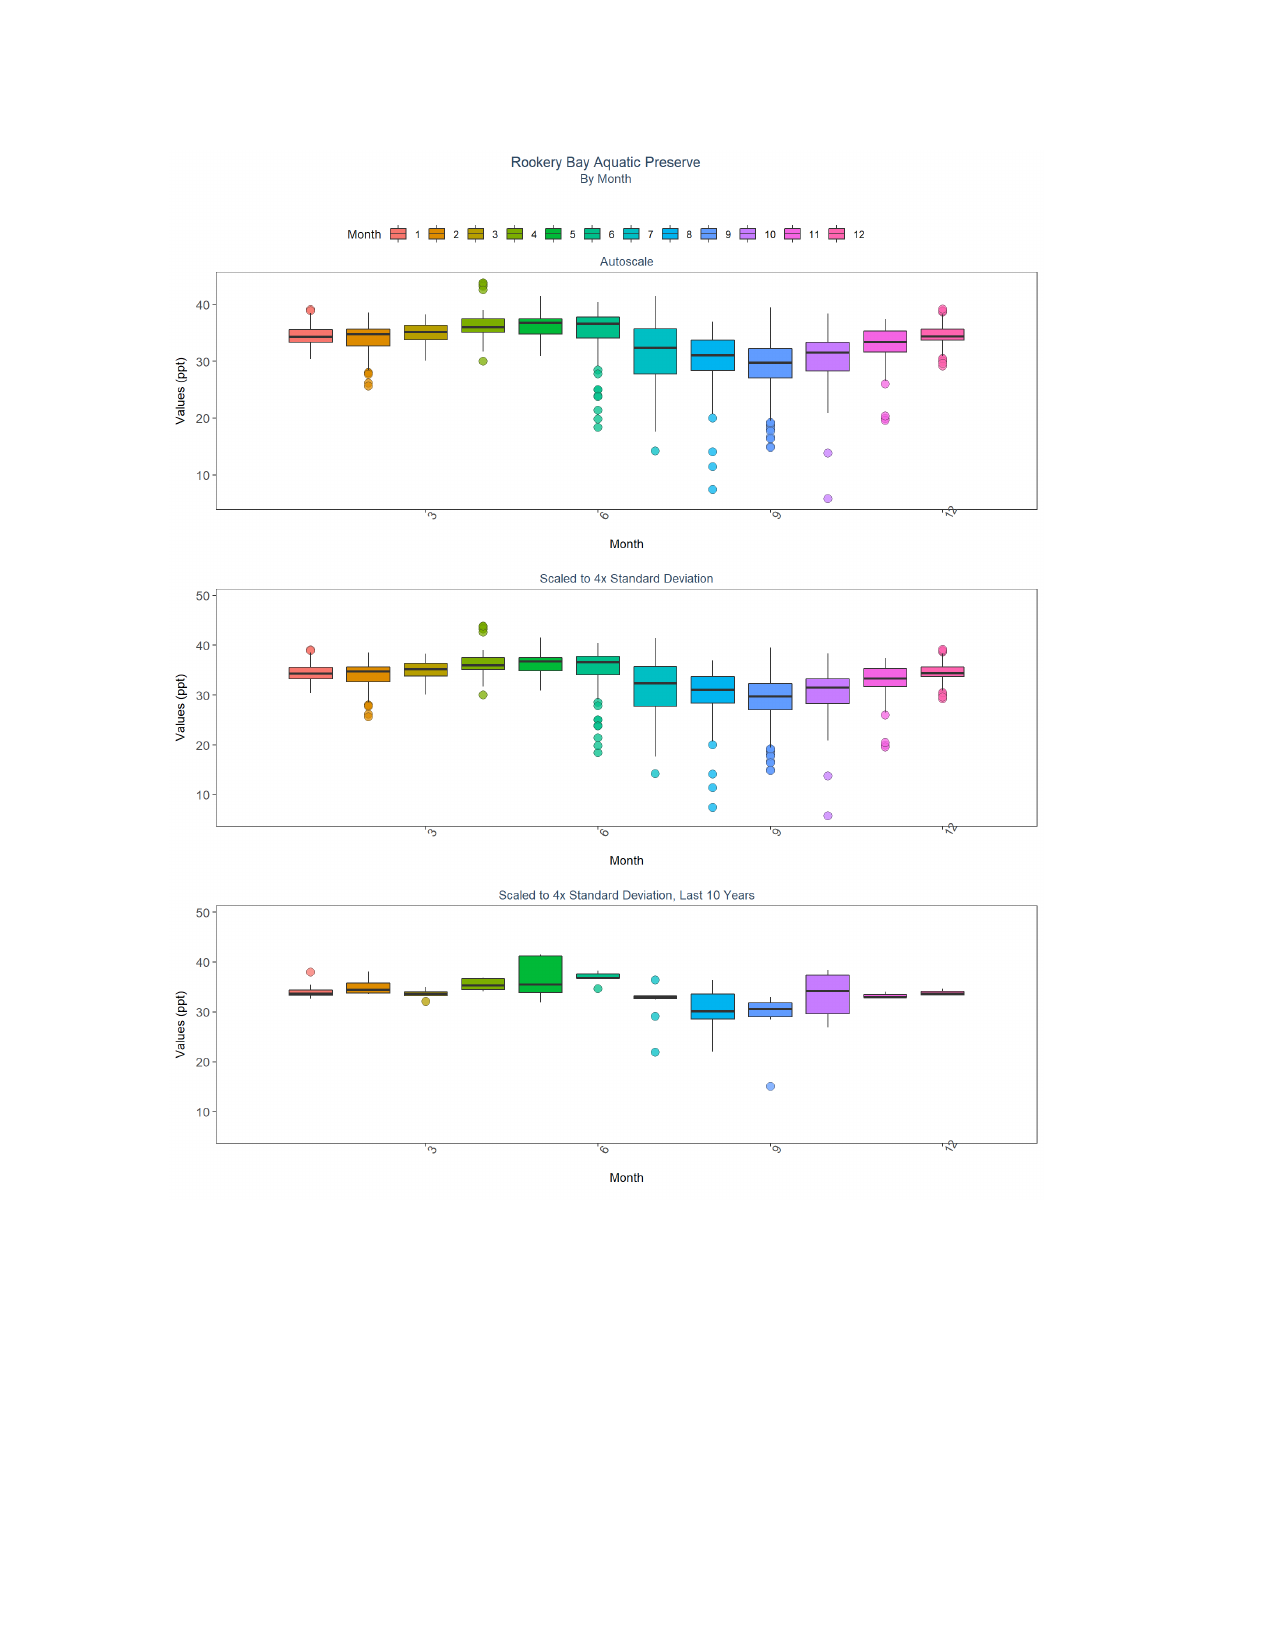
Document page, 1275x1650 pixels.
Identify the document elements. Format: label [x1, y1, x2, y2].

picture [168, 150, 1044, 1200]
